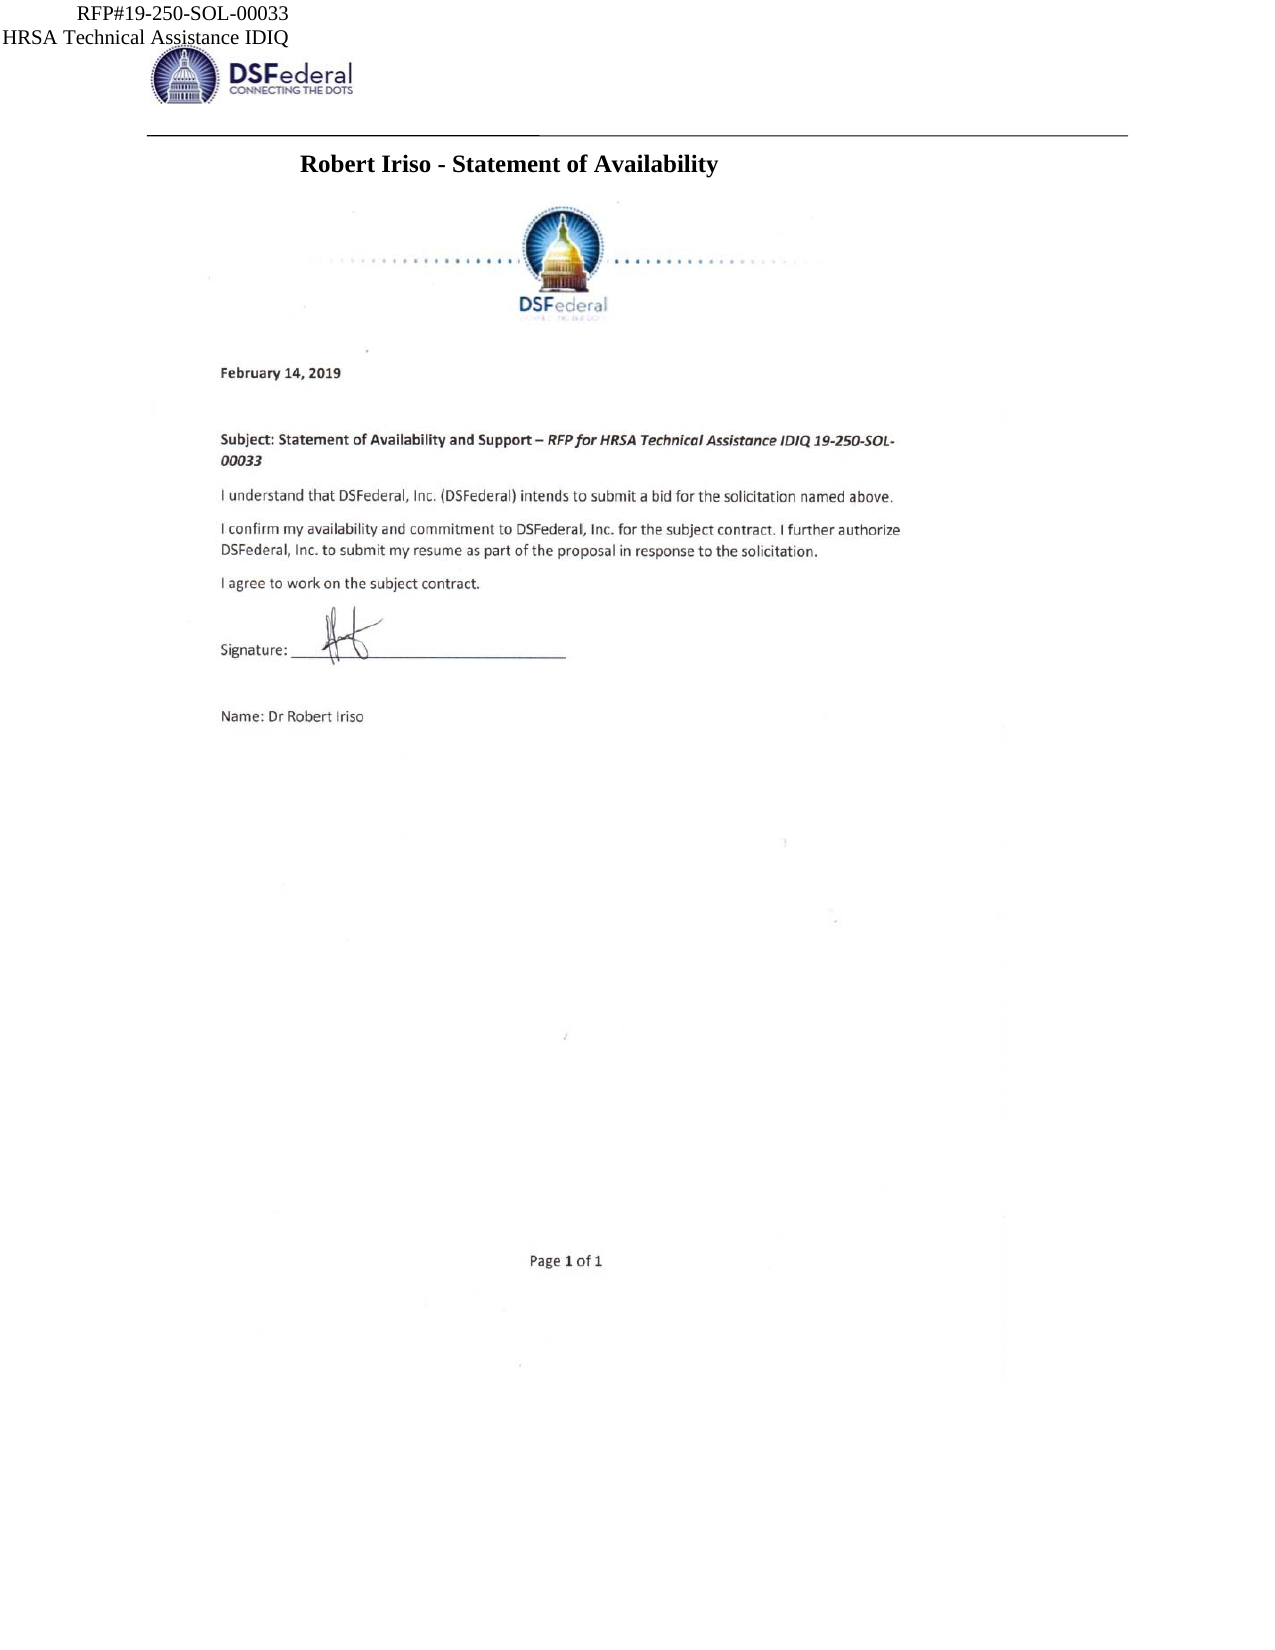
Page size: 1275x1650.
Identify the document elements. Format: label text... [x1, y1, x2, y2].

picture [150, 190, 1007, 1381]
subtitle Robert Iriso - Statement of Availability [300, 149, 1244, 178]
picture [276, 32, 285, 43]
picture [149, 32, 355, 105]
picture [255, 32, 263, 43]
